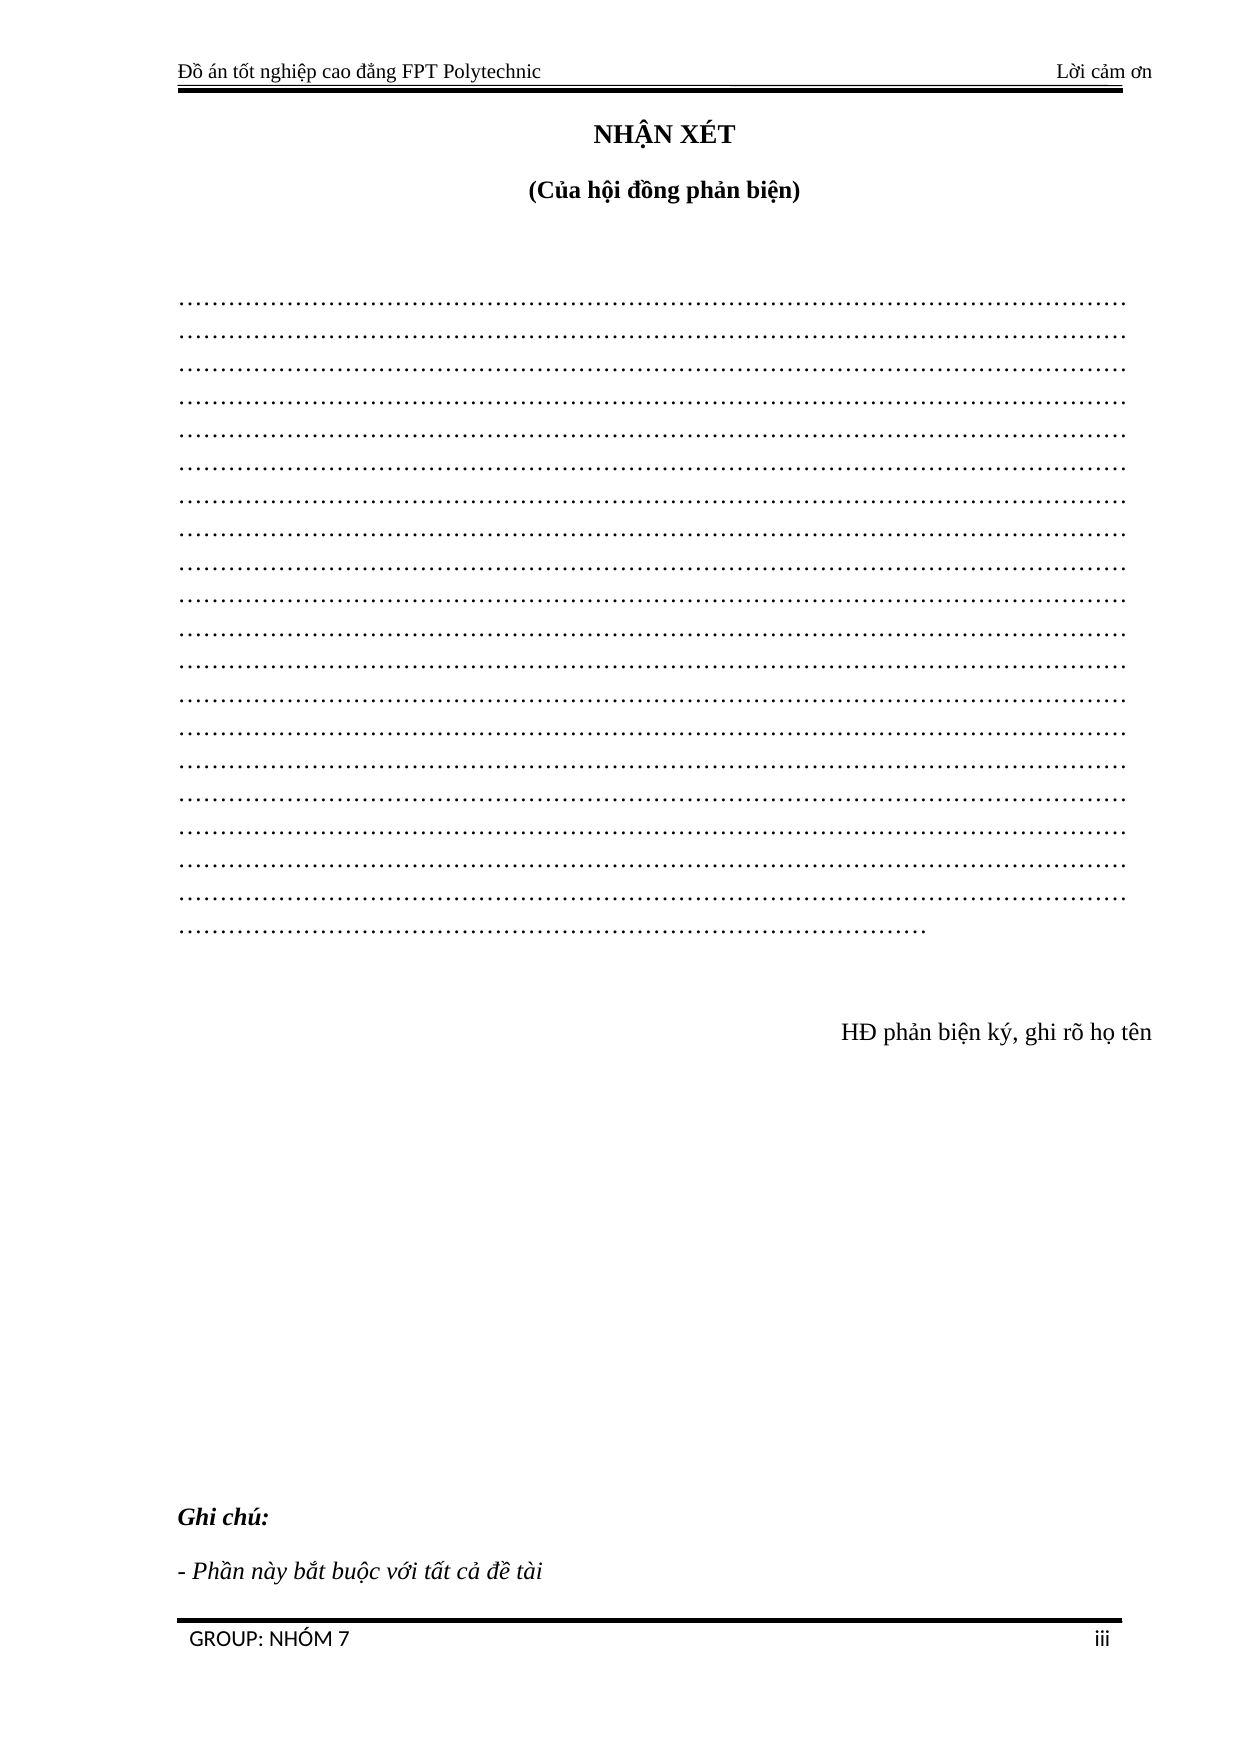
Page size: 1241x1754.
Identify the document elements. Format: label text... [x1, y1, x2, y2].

text Ghi chú: [177, 1502, 1152, 1531]
text (Của hội đồng phản biện) [177, 175, 1152, 203]
text …………………………………………………………………………………………………………………………………………………………………………………………………………………………………………………………………………………………………………………………………………………………………………………………………………………………………………………………………………………………………………………………………………………………………………………………………………………………………………………………………………………………………………………………………………………………………………………………………………………………………………………………………………………………………………………………………………………………………………………………………………………………………………………………………………………………………………………………………………………………………………………………………………………………………………………………………………………………………………………………………………………………………………………………………………………………………………………………………………………………………………………………………………………………………………………………………………………………………………………………………………………………………………………………………………………………………………………………………………………………………………………………………………………………………………………………………………………………………………………………………………………………………………………………………………………… [177, 282, 1152, 938]
text NHẬN XÉT [177, 118, 1152, 149]
text HĐ phản biện ký, ghi rõ họ tên [177, 1017, 1152, 1046]
text - Phần này bắt buộc với tất cả đề tài [177, 1556, 1152, 1585]
